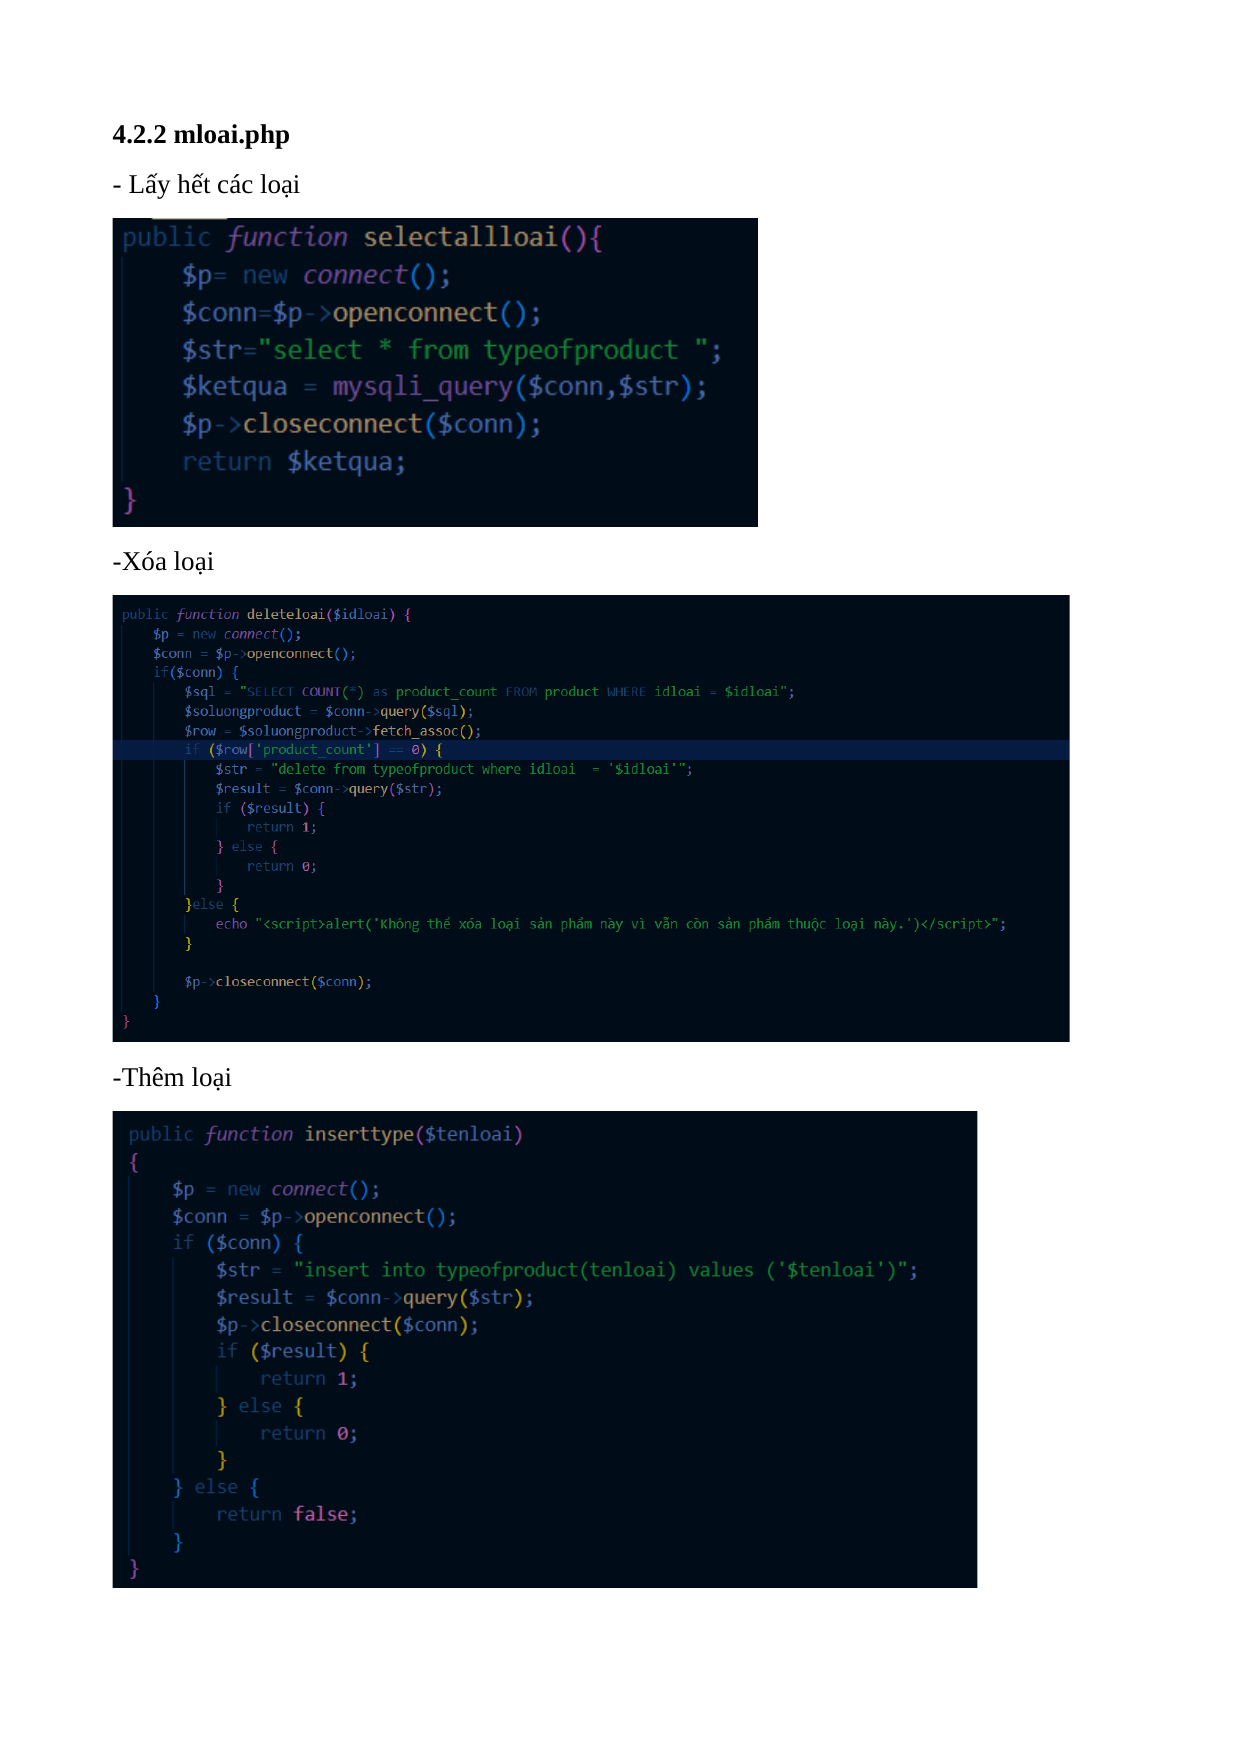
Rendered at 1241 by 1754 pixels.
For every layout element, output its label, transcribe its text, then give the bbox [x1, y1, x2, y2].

picture [112, 1111, 978, 1588]
text -Thêm loại [112, 1061, 1134, 1092]
text 4.2.2 mloai.php [112, 118, 1134, 149]
picture [112, 595, 1070, 1042]
picture [112, 218, 758, 527]
text -Xóa loại [112, 545, 1134, 577]
text - Lấy hết các loại [112, 168, 1134, 199]
